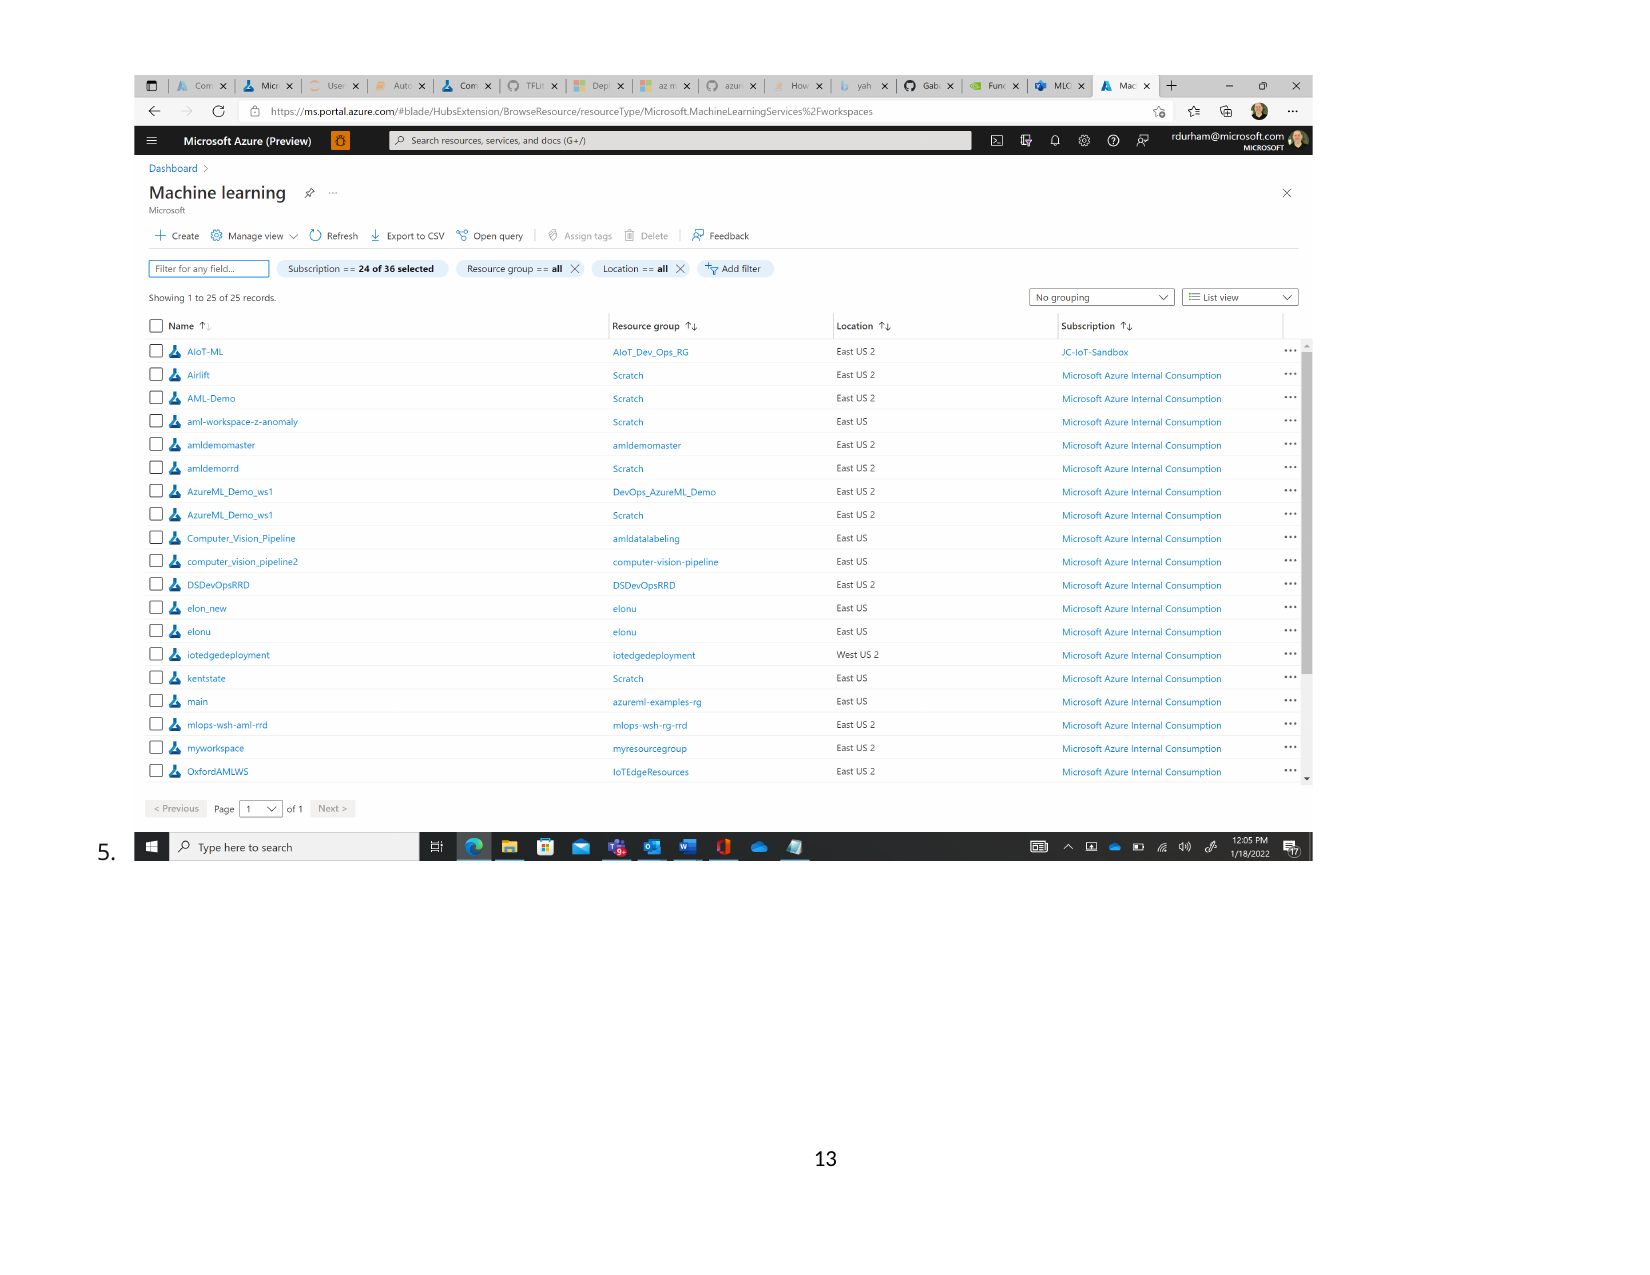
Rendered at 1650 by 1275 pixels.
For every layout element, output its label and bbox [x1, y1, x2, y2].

picture [134, 75, 1313, 861]
